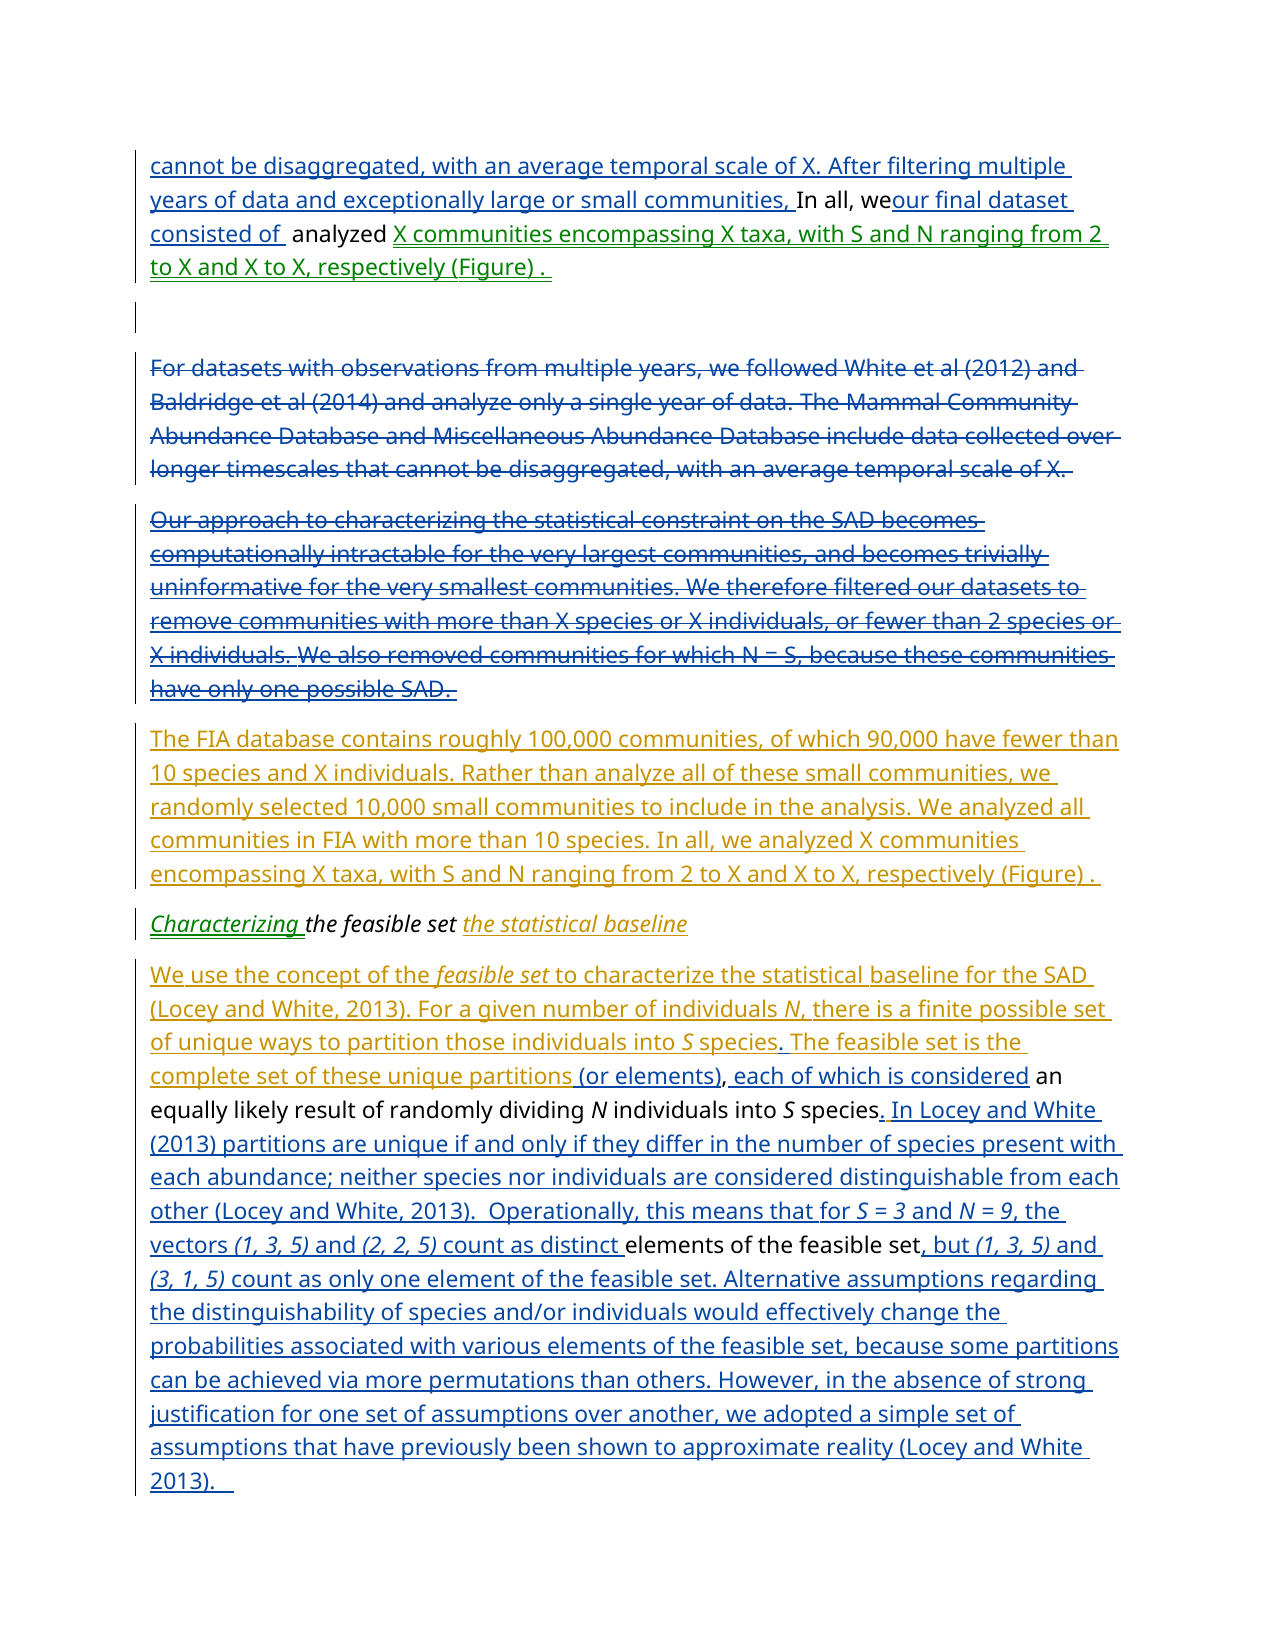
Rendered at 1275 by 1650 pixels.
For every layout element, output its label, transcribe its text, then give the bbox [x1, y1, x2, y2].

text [150, 150, 1125, 282]
text , an equally likely result of randomly dividing N individuals into S specieselements of the feasible set [150, 959, 1125, 1496]
